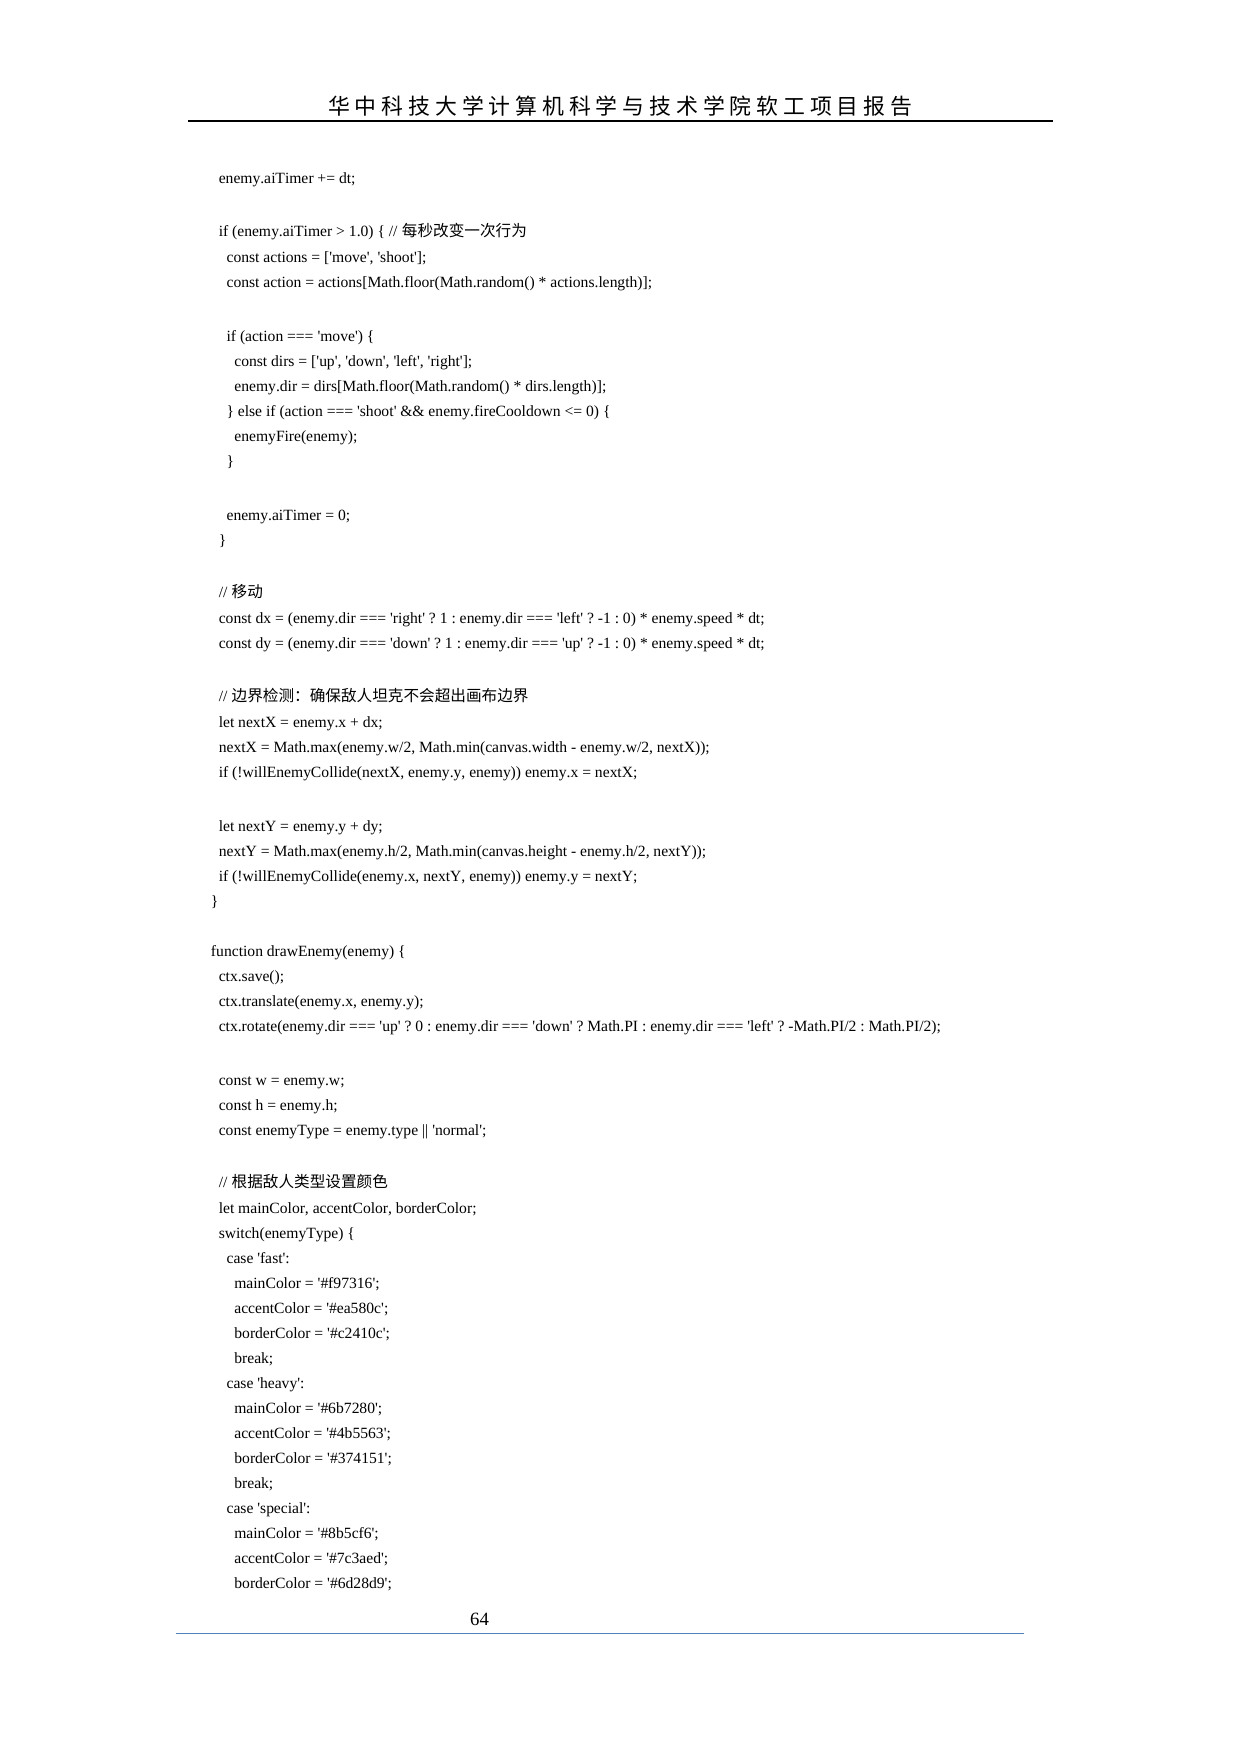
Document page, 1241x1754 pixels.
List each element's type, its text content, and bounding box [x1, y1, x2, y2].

text // 边界检测：确保敌人坦克不会超出画布边界 [187, 681, 1053, 706]
text mainColor = '#8b5cf6'; [187, 1517, 1053, 1542]
text enemy.aiTimer += dt; [187, 162, 1053, 187]
text if (!willEnemyCollide(enemy.x, nextY, enemy)) enemy.y = nextY; [187, 859, 1053, 884]
text switch(enemyType) { [187, 1217, 1053, 1242]
text let nextY = enemy.y + dy; [187, 809, 1053, 834]
text accentColor = '#4b5563'; [187, 1417, 1053, 1442]
text const dirs = ['up', 'down', 'left', 'right']; [187, 344, 1053, 369]
text const h = enemy.h; [187, 1088, 1053, 1113]
text enemy.dir = dirs[Math.floor(Math.random() * dirs.length)]; [187, 369, 1053, 394]
text nextX = Math.max(enemy.w/2, Math.min(canvas.width - enemy.w/2, nextX)); [187, 731, 1053, 756]
text enemyFire(enemy); [187, 419, 1053, 444]
text let mainColor, accentColor, borderColor; [187, 1192, 1053, 1217]
text case 'fast': [187, 1242, 1053, 1267]
text if (!willEnemyCollide(nextX, enemy.y, enemy)) enemy.x = nextX; [187, 756, 1053, 781]
text const dx = (enemy.dir === 'right' ? 1 : enemy.dir === 'left' ? -1 : 0) * enemy.speed * dt; [187, 602, 1053, 627]
text case 'heavy': [187, 1367, 1053, 1392]
text const dy = (enemy.dir === 'down' ? 1 : enemy.dir === 'up' ? -1 : 0) * enemy.speed * dt; [187, 627, 1053, 652]
text borderColor = '#374151'; [187, 1442, 1053, 1467]
text const action = actions[Math.floor(Math.random() * actions.length)]; [187, 266, 1053, 291]
text mainColor = '#6b7280'; [187, 1392, 1053, 1417]
text let nextX = enemy.x + dx; [187, 706, 1053, 731]
text // 移动 [187, 577, 1053, 602]
text mainColor = '#f97316'; [187, 1267, 1053, 1292]
text } [187, 884, 1053, 909]
text case 'special': [187, 1492, 1053, 1517]
text nextY = Math.max(enemy.h/2, Math.min(canvas.height - enemy.h/2, nextY)); [187, 834, 1053, 859]
text // 根据敌人类型设置颜色 [187, 1167, 1053, 1192]
text enemy.aiTimer = 0; [187, 498, 1053, 523]
text ctx.rotate(enemy.dir === 'up' ? 0 : enemy.dir === 'down' ? Math.PI : enemy.dir === 'left' ? -Math.PI/2 : Math.PI/2); [187, 1009, 1053, 1034]
text ctx.translate(enemy.x, enemy.y); [187, 984, 1053, 1009]
text borderColor = '#6d28d9'; [187, 1567, 1053, 1592]
text borderColor = '#c2410c'; [187, 1317, 1053, 1342]
text accentColor = '#ea580c'; [187, 1292, 1053, 1317]
text break; [187, 1467, 1053, 1492]
text if (enemy.aiTimer > 1.0) { // 每秒改变一次行为 [187, 216, 1053, 241]
text } else if (action === 'shoot' && enemy.fireCooldown <= 0) { [187, 394, 1053, 419]
text const enemyType = enemy.type || 'normal'; [187, 1113, 1053, 1138]
text break; [187, 1342, 1053, 1367]
text if (action === 'move') { [187, 319, 1053, 344]
text } [187, 523, 1053, 548]
text accentColor = '#7c3aed'; [187, 1542, 1053, 1567]
text ctx.save(); [187, 959, 1053, 984]
text } [187, 444, 1053, 469]
text const w = enemy.w; [187, 1063, 1053, 1088]
text function drawEnemy(enemy) { [187, 934, 1053, 959]
text const actions = ['move', 'shoot']; [187, 241, 1053, 266]
